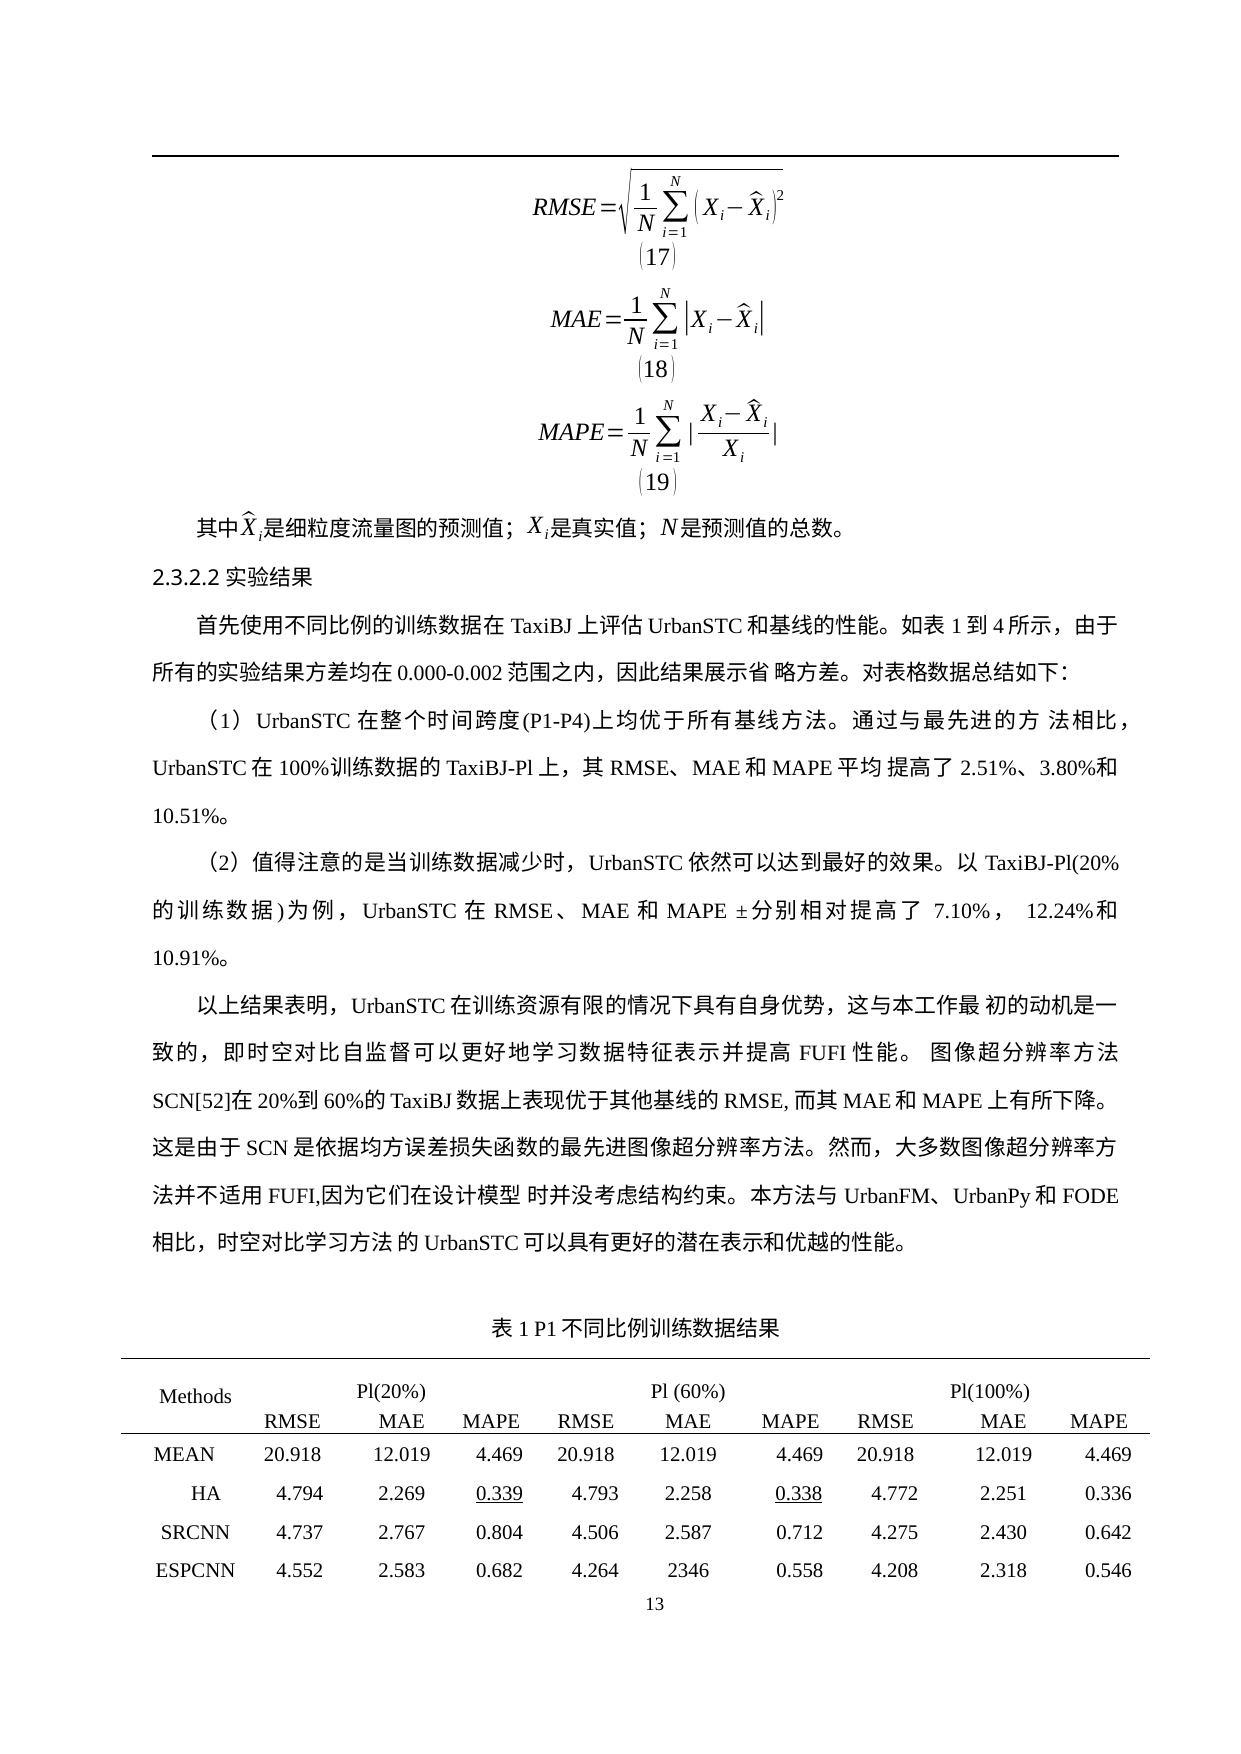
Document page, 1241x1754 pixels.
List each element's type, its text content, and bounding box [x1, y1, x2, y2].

table_cell MEAN [121, 1434, 247, 1473]
table_cell 0.338 [742, 1474, 838, 1512]
table_cell 2.251 [932, 1474, 1047, 1512]
table_cell HA [121, 1474, 247, 1512]
text 以上结果表明，UrbanSTC在训练资源有限的情况下具有自身优势，这与本工作最 初的动机是一致的，即时空对比自监督可以更好地学习数据特征表示并提高FUFI性能。 图像超分辨率方法SCN[52]在20%到60%的TaxiBJ数据上表现优于其他基线的RMSE, 而其MAE和MAPE上有所下降。这是由于SCN是依据均方误差损失函数的最先进图像超分辨率方法。然而，大多数图像超分辨率方法并不适用FUFI,因为它们在设计模型 时并没考虑结构约束。本方法与UrbanFM、UrbanPy和FODE相比，时空对比学习方法 的UrbanSTC可以具有更好的潜在表示和优越的性能。 [152, 988, 1119, 1257]
table_header MAPE [444, 1359, 538, 1433]
table_cell SRCNN [121, 1513, 247, 1551]
table_cell 4.469 [742, 1434, 838, 1473]
table_cell 20.918 [538, 1434, 634, 1473]
table_cell 4.469 [444, 1434, 538, 1473]
table_cell 0.336 [1047, 1474, 1150, 1512]
table_header RMSE [538, 1359, 634, 1433]
table_cell 0.712 [742, 1513, 838, 1551]
table_cell 4.275 [838, 1513, 932, 1551]
table_cell 4.793 [538, 1474, 634, 1512]
table_cell 0.804 [444, 1513, 538, 1551]
table_cell 4.552 [247, 1551, 338, 1589]
table_cell 12.019 [932, 1434, 1047, 1473]
table_cell ESPCNN [121, 1551, 247, 1589]
text 首先使用不同比例的训练数据在TaxiBJ上评估UrbanSTC和基线的性能。如表1到4所示，由于所有的实验结果方差均在0.000-0.002范围之内，因此结果展示省 略方差。对表格数据总结如下： [152, 608, 1119, 687]
table_cell 4.208 [838, 1551, 932, 1589]
table_cell 2.767 [338, 1513, 444, 1551]
table_cell 4.772 [838, 1474, 932, 1512]
table_header Pl(100%) MAE [932, 1359, 1047, 1433]
table_header RMSE [247, 1359, 338, 1433]
table_cell 2346 [634, 1551, 742, 1589]
table_header Pl(20%) MAE [338, 1359, 444, 1433]
table_cell 2.583 [338, 1551, 444, 1589]
table_cell 2.269 [338, 1474, 444, 1512]
text （1）UrbanSTC在整个时间跨度(P1-P4)上均优于所有基线方法。通过与最先进的方 法相比，UrbanSTC在100%训练数据的TaxiBJ-Pl上，其RMSE、MAE和MAPE平均 提高了 2.51%、3.80%和 10.51%。 [152, 703, 1119, 829]
table_cell 0.682 [444, 1551, 538, 1589]
table_cell 20.918 [838, 1434, 932, 1473]
table_cell 12.019 [634, 1434, 742, 1473]
text 表 1 P1不同比例训练数据结果 [152, 1311, 1119, 1342]
table_cell 2.318 [932, 1551, 1047, 1589]
subtitle 2.3.2.2 实验结果 [152, 560, 1119, 592]
table_cell 2.430 [932, 1513, 1047, 1551]
table_cell 0.558 [742, 1551, 838, 1589]
table_cell 0.642 [1047, 1513, 1150, 1551]
table_cell 4.794 [247, 1474, 338, 1512]
text 其中是细粒度流量图的预测值；是真实值；是预测值的总数。 [152, 510, 1119, 544]
table_cell 2.587 [634, 1513, 742, 1551]
table_cell 0.546 [1047, 1551, 1150, 1589]
table_cell 20.918 [247, 1434, 338, 1473]
table_header MAPE [742, 1359, 838, 1433]
table_cell 12.019 [338, 1434, 444, 1473]
table_header Methods [121, 1359, 247, 1433]
table_cell 4.737 [247, 1513, 338, 1551]
table_cell 4.469 [1047, 1434, 1150, 1473]
table_cell 4.506 [538, 1513, 634, 1551]
table_header MAPE [1047, 1359, 1150, 1433]
table_cell 4.264 [538, 1551, 634, 1589]
table_cell 0.339 [444, 1474, 538, 1512]
table_header Pl (60%) MAE [634, 1359, 742, 1433]
table_header RMSE [838, 1359, 932, 1433]
table_cell 2.258 [634, 1474, 742, 1512]
text （2）值得注意的是当训练数据减少时，UrbanSTC依然可以达到最好的效果。以 TaxiBJ-Pl(20%的训练数据)为例，UrbanSTC在RMSE、MAE和MAPE ±分别相对提高了 7.10%， 12.24%和 10.91%。 [152, 845, 1119, 972]
